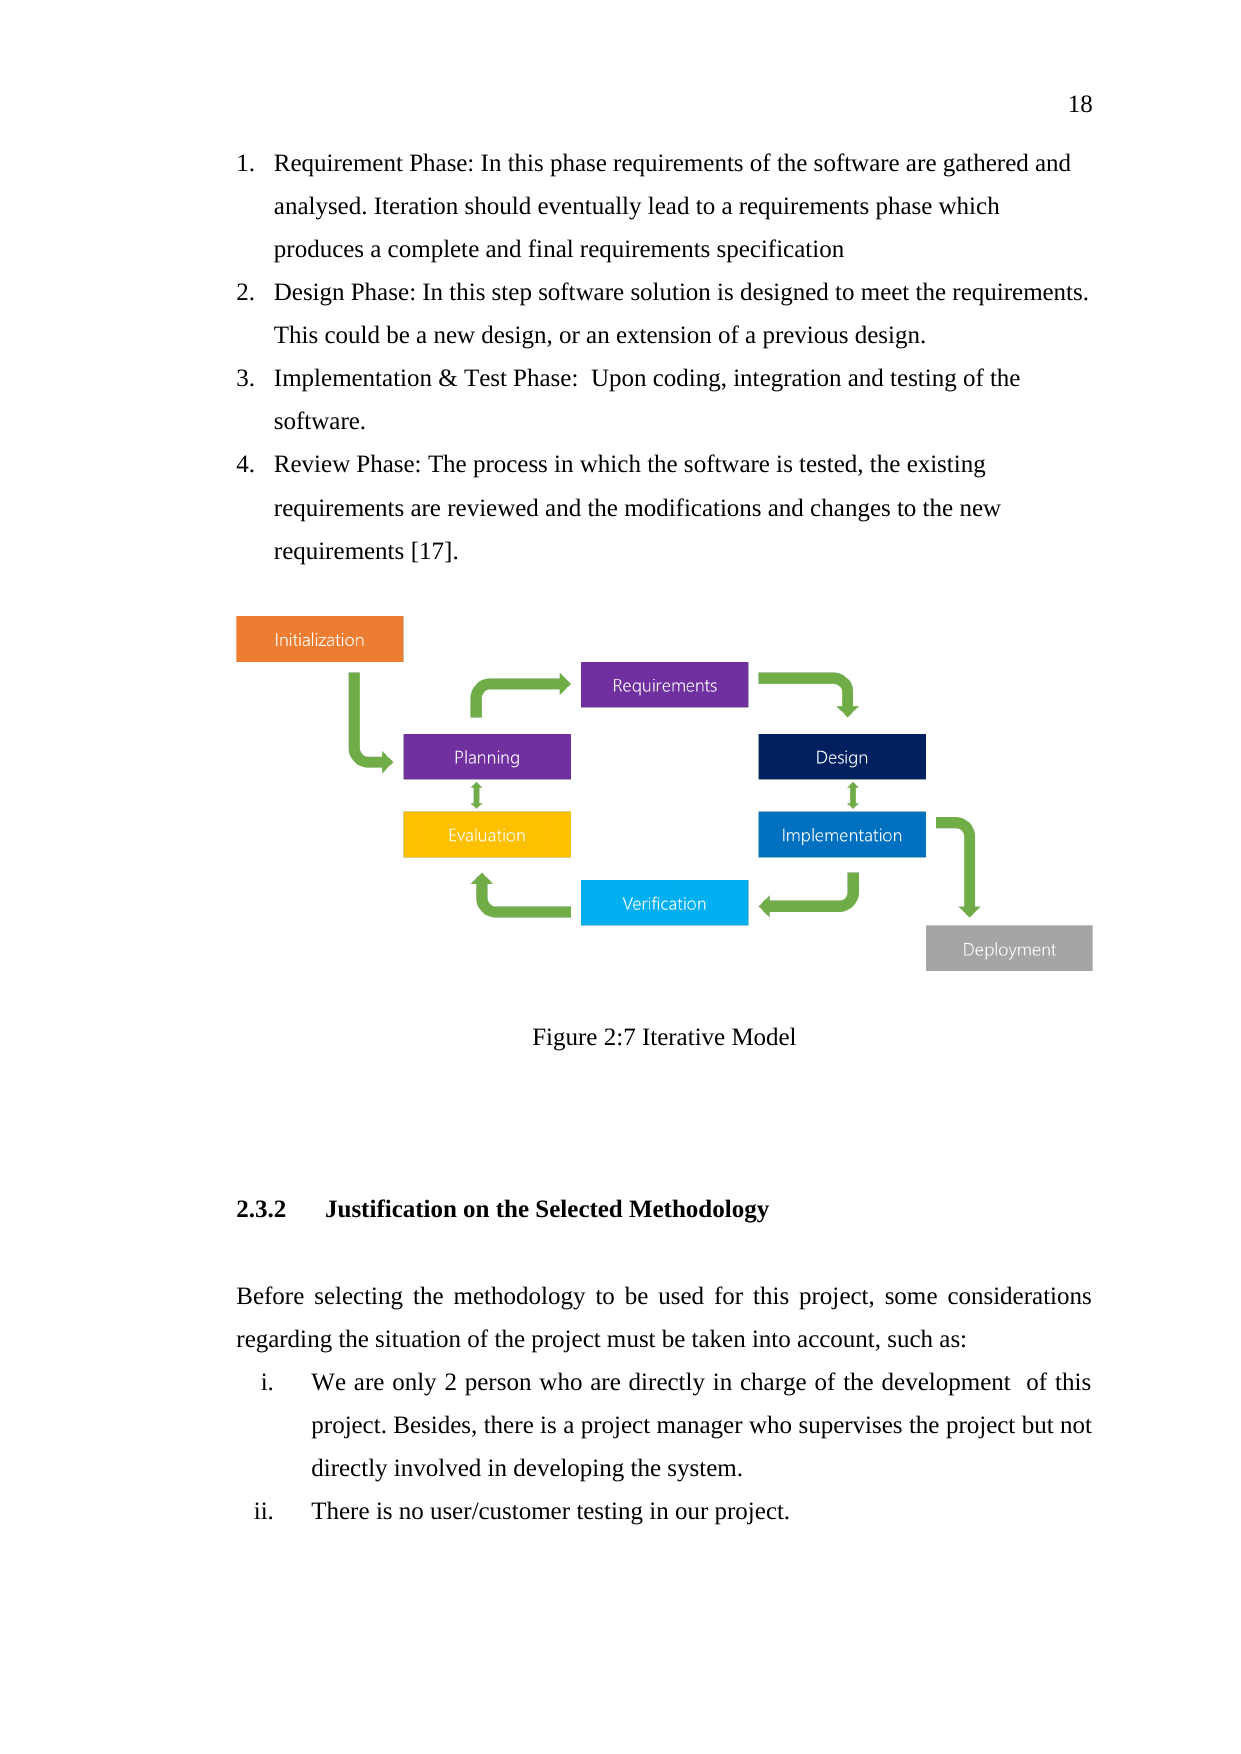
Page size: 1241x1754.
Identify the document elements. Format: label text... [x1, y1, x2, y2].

text Before selecting the methodology to be used for this project, some considerations regarding the situation of the project must be taken into account, such as: [236, 1281, 1092, 1353]
picture [236, 616, 1093, 971]
subtitle Justification on the Selected Methodology [236, 1194, 1092, 1223]
list There is no user/customer testing in our project. [274, 1496, 1092, 1525]
list Review Phase: The process in which the software is tested, the existing requirements are reviewed and the modifications and changes to the new requirements [17]. [236, 449, 1092, 564]
list Requirement Phase: In this phase requirements of the software are gathered and analysed. Iteration should eventually lead to a requirements phase which produces a complete and final requirements specification [236, 148, 1092, 263]
list Implementation & Test Phase: Upon coding, integration and testing of the software. [236, 363, 1092, 435]
list We are only 2 person who are directly in charge of the development of this project. Besides, there is a project manager who supervises the project but not directly involved in developing the system. [274, 1367, 1092, 1482]
list Design Phase: In this step software solution is designed to meet the requirements. This could be a new design, or an extension of a previous design. [236, 277, 1092, 349]
